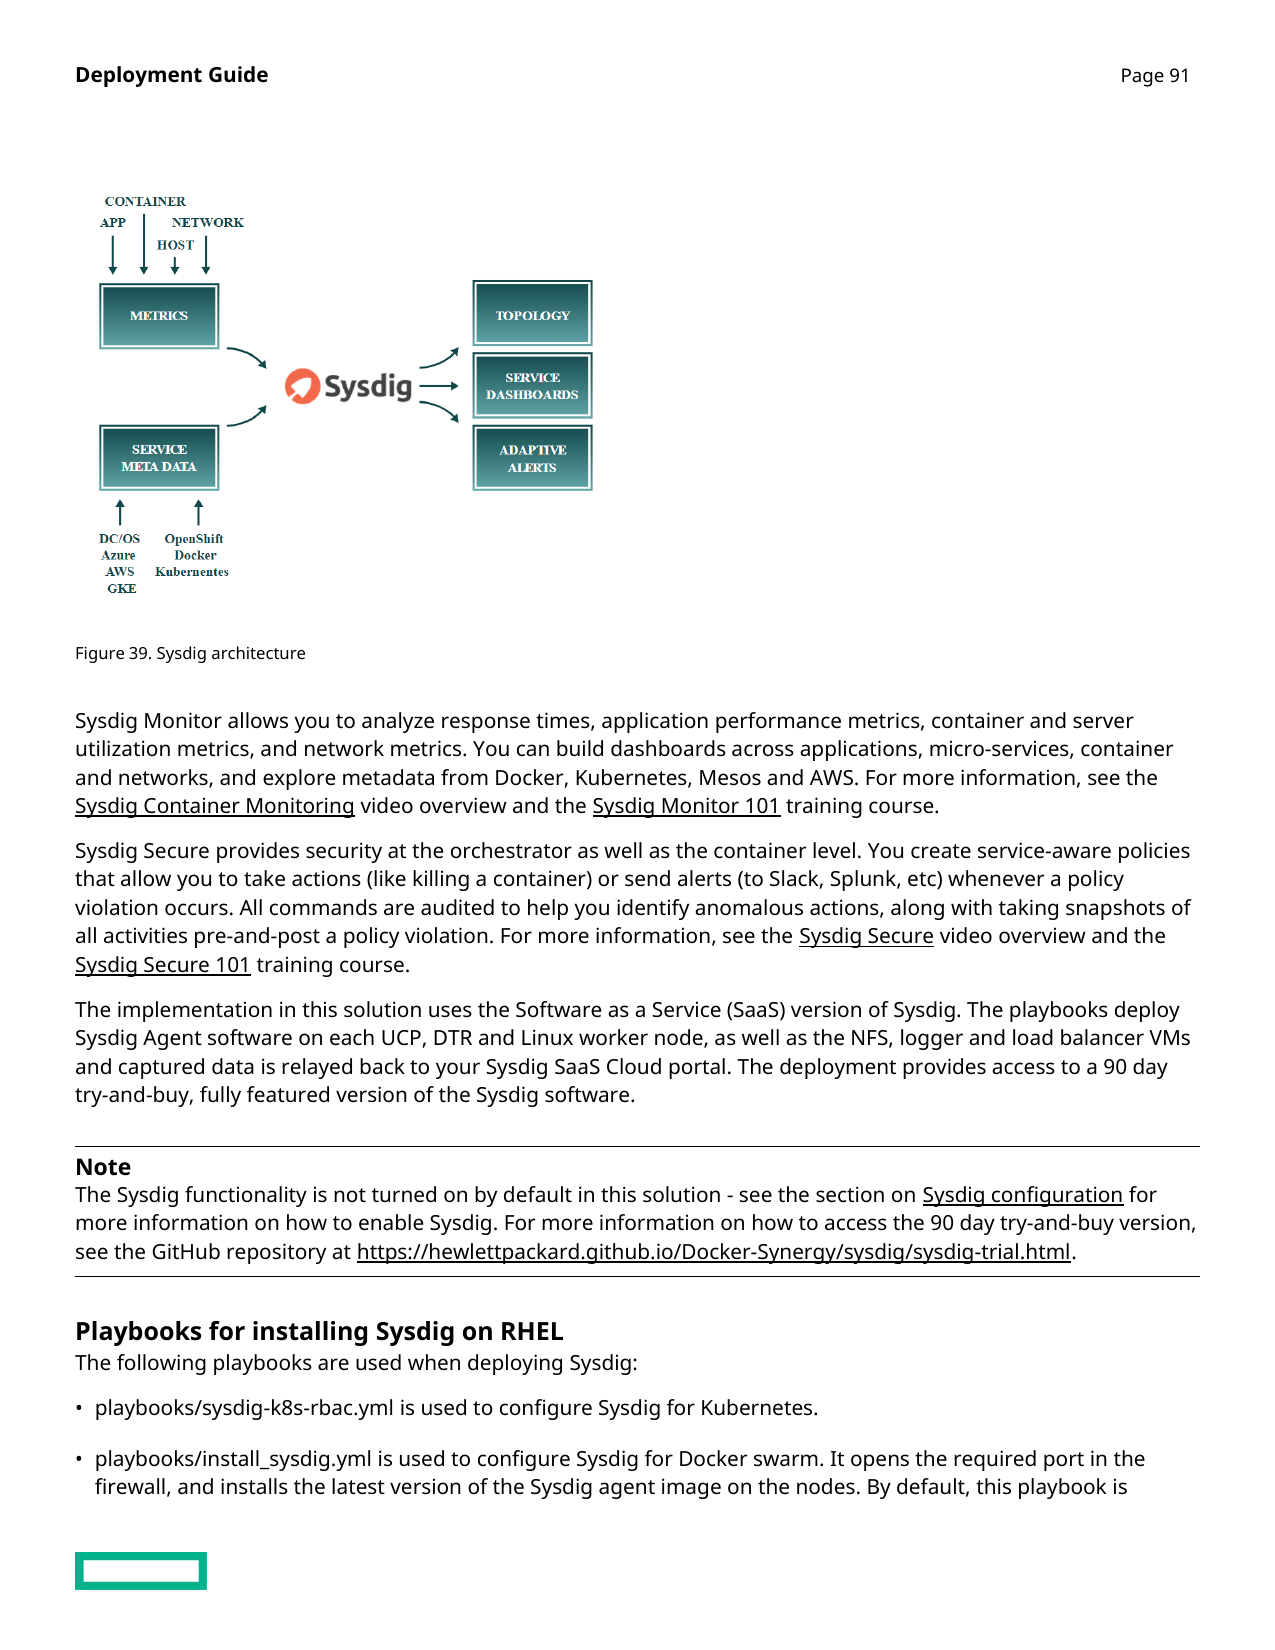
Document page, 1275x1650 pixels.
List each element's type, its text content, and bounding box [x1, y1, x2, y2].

text Sysdig Secure provides security at the orchestrator as well as the container level. You create service-aware policies that allow you to take actions (like killing a container) or send alerts (to Slack, Splunk, etc) whenever a policy violation occurs. All commands are audited to help you identify anomalous actions, along with taking snapshots of all activities pre-and-post a policy violation. For more information, see the Sysdig Secure video overview and the Sysdig Secure 101 training course. [75, 836, 1200, 978]
text The implementation in this solution uses the Software as a Service (SaaS) version of Sysdig. The playbooks deploy Sysdig Agent software on each UCP, DTR and Linux worker node, as well as the NFS, logger and load balancer VMs and captured data is relayed back to your Sysdig SaaS Cloud portal. The deployment provides access to a 90 day try-and-buy, fully featured version of the Sysdig software. [75, 995, 1200, 1109]
text The following playbooks are used when deploying Sysdig: [75, 1348, 1200, 1376]
text Sysdig Monitor allows you to analyze response times, application performance metrics, container and server utilization metrics, and network metrics. You can build dashboards across applications, micro-services, container and networks, and explore metadata from Docker, Kubernetes, Mesos and AWS. For more information, see the Sysdig Container Monitoring video overview and the Sysdig Monitor 101 training course. [75, 706, 1200, 819]
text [75, 1444, 1200, 1501]
picture [75, 1552, 207, 1590]
text The Sysdig functionality is not turned on by default in this solution - see the section on Sysdig configuration for more information on how to enable Sysdig. For more information on how to access the 90 day try-and-buy version, see the GitHub repository at https://hewlettpackard.github.io/Docker-Synergy/sysdig/sysdig-trial.html. [75, 1180, 1200, 1276]
text playbooks/sysdig-k8s-rbac.yml is used to configure Sysdig for Kubernetes. [75, 1393, 1200, 1421]
subtitle Playbooks for installing Sysdig on RHEL [75, 1314, 1200, 1348]
picture [75, 187, 605, 600]
text Figure 39. Sysdig architecture [75, 641, 1200, 664]
text Note [75, 1147, 1200, 1180]
